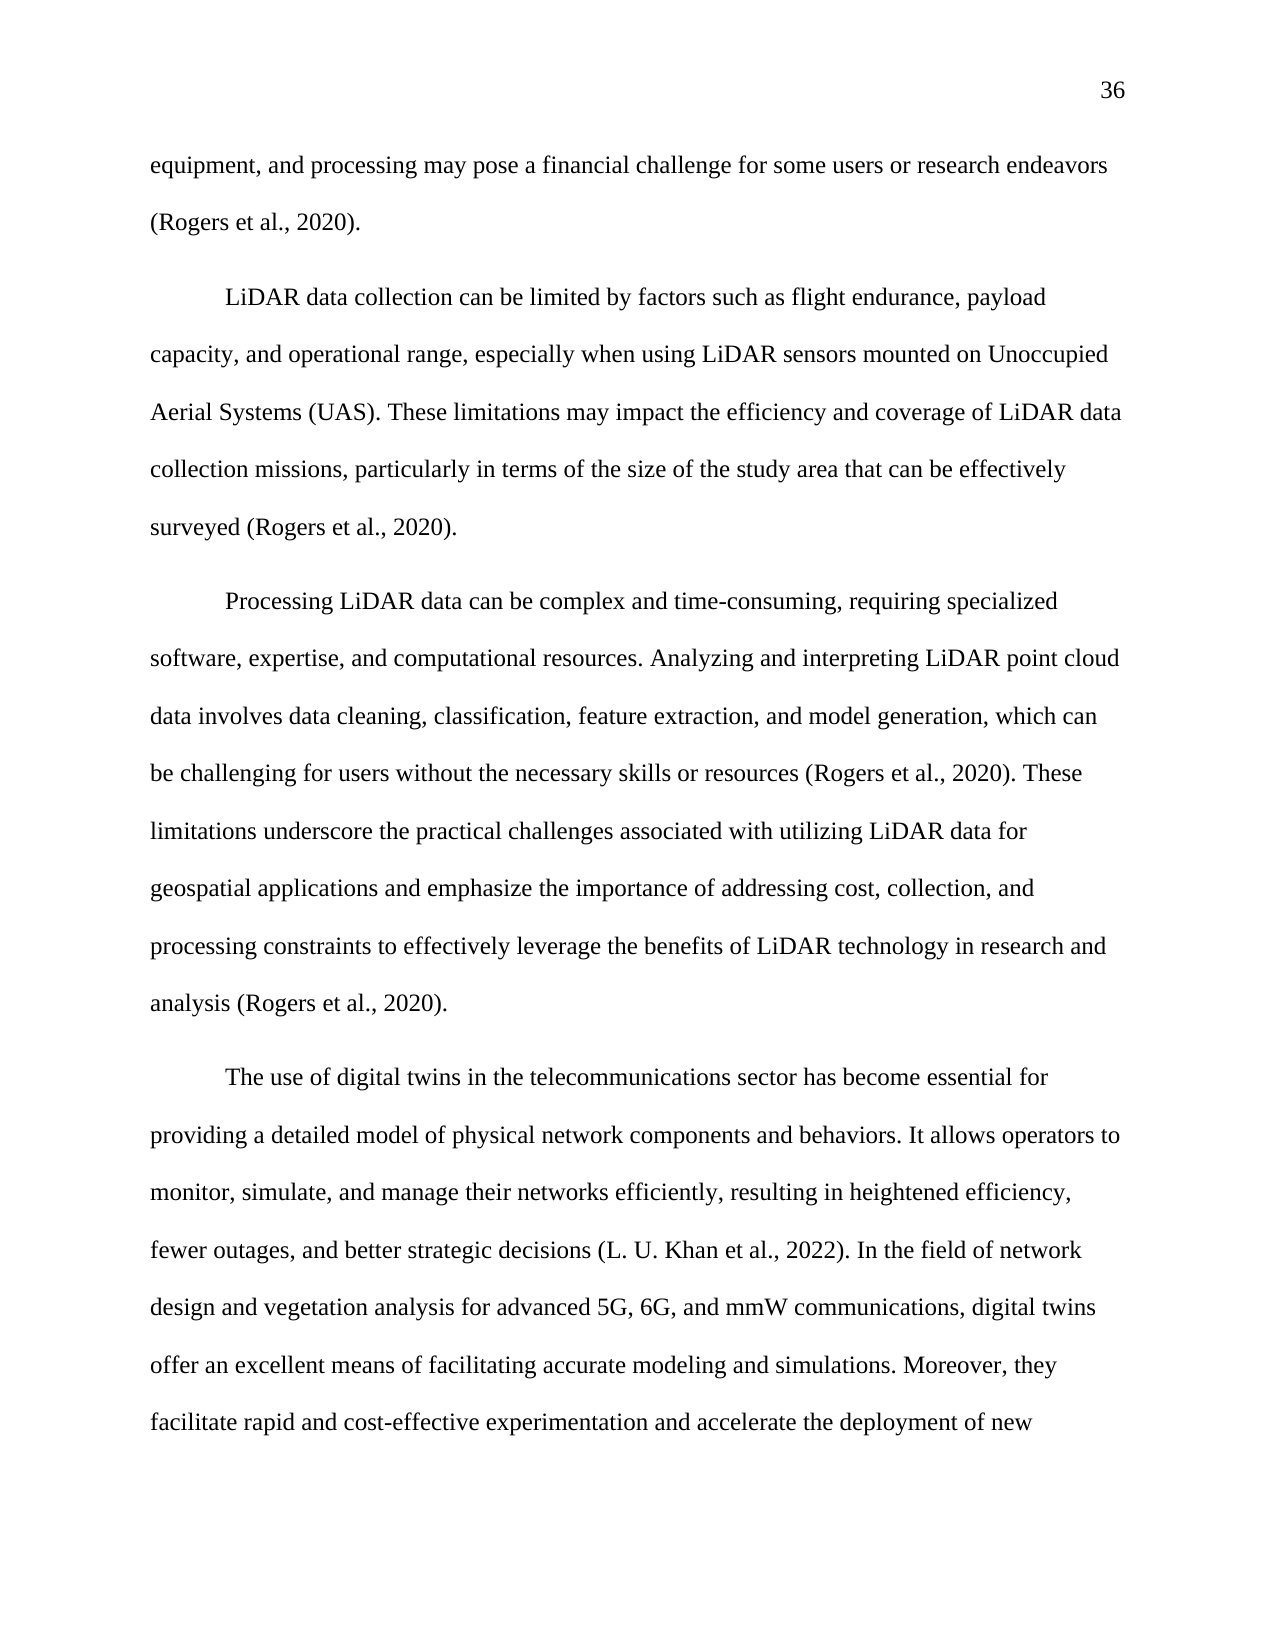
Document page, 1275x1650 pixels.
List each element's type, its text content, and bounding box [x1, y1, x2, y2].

text Processing LiDAR data can be complex and time-consuming, requiring specialized software, expertise, and computational resources. Analyzing and interpreting LiDAR point cloud data involves data cleaning, classification, feature extraction, and model generation, which can be challenging for users without the necessary skills or resources (Rogers et al., 2020). These limitations underscore the practical challenges associated with utilizing LiDAR data for geospatial applications and emphasize the importance of addressing cost, collection, and processing constraints to effectively leverage the benefits of LiDAR technology in research and analysis (Rogers et al., 2020). [150, 586, 1125, 1017]
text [150, 1062, 1125, 1436]
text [150, 150, 1125, 236]
text LiDAR data collection can be limited by factors such as flight endurance, payload capacity, and operational range, especially when using LiDAR sensors mounted on Unoccupied Aerial Systems (UAS). These limitations may impact the efficiency and coverage of LiDAR data collection missions, particularly in terms of the size of the study area that can be effectively surveyed (Rogers et al., 2020). [150, 282, 1125, 540]
